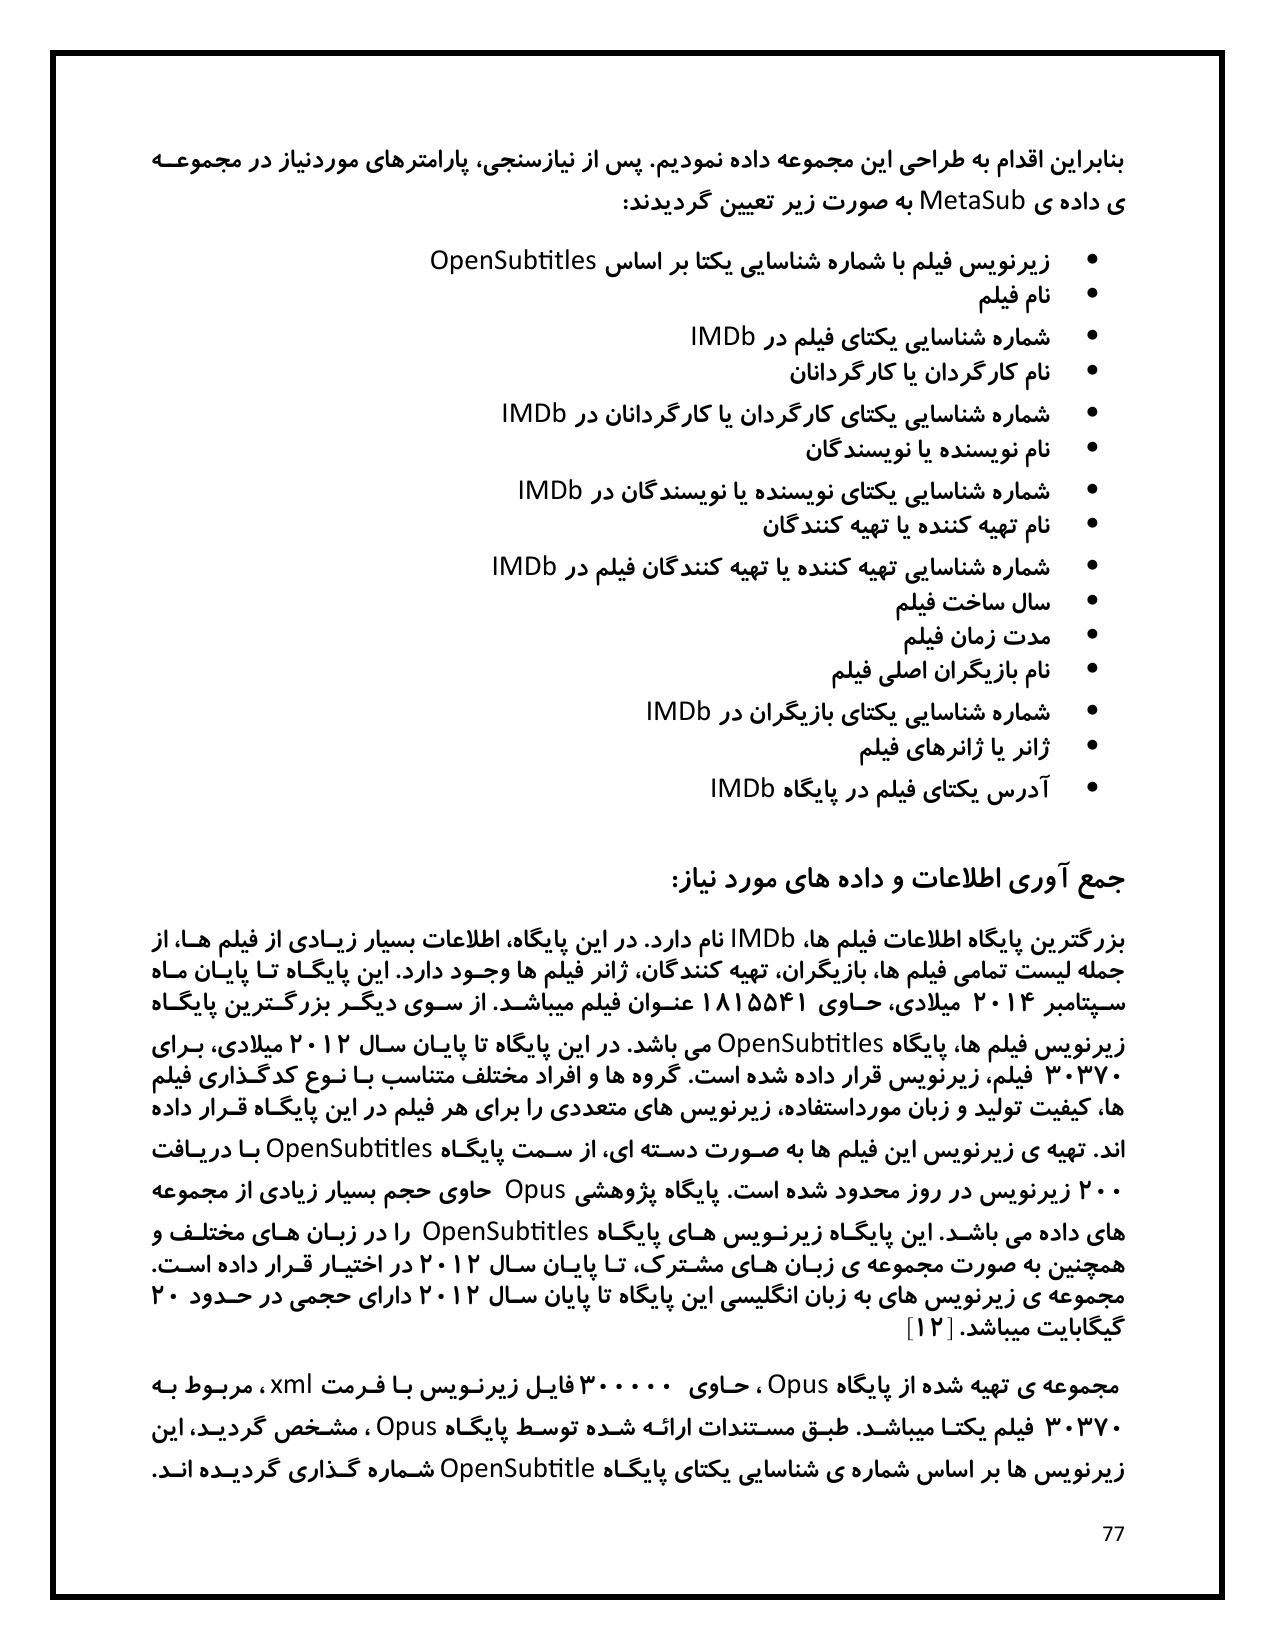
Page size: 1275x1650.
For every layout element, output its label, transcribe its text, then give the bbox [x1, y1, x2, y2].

list نام تهیه کننده یا تهیه کنندگان [150, 513, 1087, 545]
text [150, 150, 1125, 221]
list نام کارگردان یا کارگردانان [150, 360, 1087, 392]
list نام فیلم [150, 283, 1087, 315]
list نام بازیگران اصلی فیلم [150, 658, 1087, 689]
list شماره شناسایی تهیه کننده یا تهیه کنندگان فیلم در IMDb [150, 547, 1087, 587]
list ژانر یا ژانرهای فیلم [150, 735, 1087, 766]
list زیرنویس فیلم با شماره شناسایی یکتا بر اساس OpenSubtitles [150, 241, 1087, 280]
list سال ساخت فیلم [150, 590, 1087, 622]
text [150, 1365, 1125, 1489]
list آدرس یکتای فیلم در پایگاه IMDb [150, 769, 1087, 808]
list نام نویسنده یا نویسندگان [150, 437, 1087, 468]
list شماره شناسایی یکتای بازیگران در IMDb [150, 692, 1087, 732]
list مدت زمان فیلم [150, 624, 1087, 656]
list شماره شناسایی یکتای نویسنده یا نویسندگان در IMDb [150, 471, 1087, 510]
list شماره شناسایی یکتای کارگردان یا کارگردانان در IMDb [150, 394, 1087, 434]
list شماره شناسایی یکتای فیلم در IMDb [150, 317, 1087, 357]
text بزرگترین پایگاه اطلاعات فیلم ها، IMDb نام دارد. در این پایگاه، اطلاعات بسیار زیادی از فیلم ها، از جمله لیست تمامی فیلم ها، بازیگران، تهیه کنندگان، ژانر فیلم ها وجود دارد. این پایگاه تا پایان ماه سپتامبر 2014 میلادی، حاوی 1815541 عنوان فیلم میباشد. از سوی دیگر بزرگترین پایگاه زیرنویس فیلم ها، پایگاه OpenSubtitles می باشد. در این پایگاه تا پایان سال 2012 میلادی، برای 30370 فیلم، زیرنویس قرار داده شده است. گروه ها و افراد مختلف متناسب با نوع کدگذاری فیلم ها، کیفیت تولید و زبان مورداستفاده، زیرنویس های متعددی را برای هر فیلم در این پایگاه قرار داده اند. تهیه ی زیرنویس این فیلم ها به صورت دسته ای، از سمت پایگاه OpenSubtitles با دریافت 200 زیرنویس در روز محدود شده است. پایگاه پژوهشی Opus حاوی حجم بسیار زیادی از مجموعه های داده می باشد. این پایگاه زیرنویس های پایگاه OpenSubtitles را در زبان های مختلف و همچنین به صورت مجموعه ی زبان های مشترک، تا پایان سال 2012 در اختیار قرار داده است. مجموعه ی زیرنویس های به زبان انگلیسی این پایگاه تا پایان سال 2012 دارای حجمی در حدود 20 گیگابایت میباشد. [12] [150, 919, 1125, 1346]
text جمع آوری اطلاعات و داده های مورد نیاز: [150, 867, 1125, 900]
